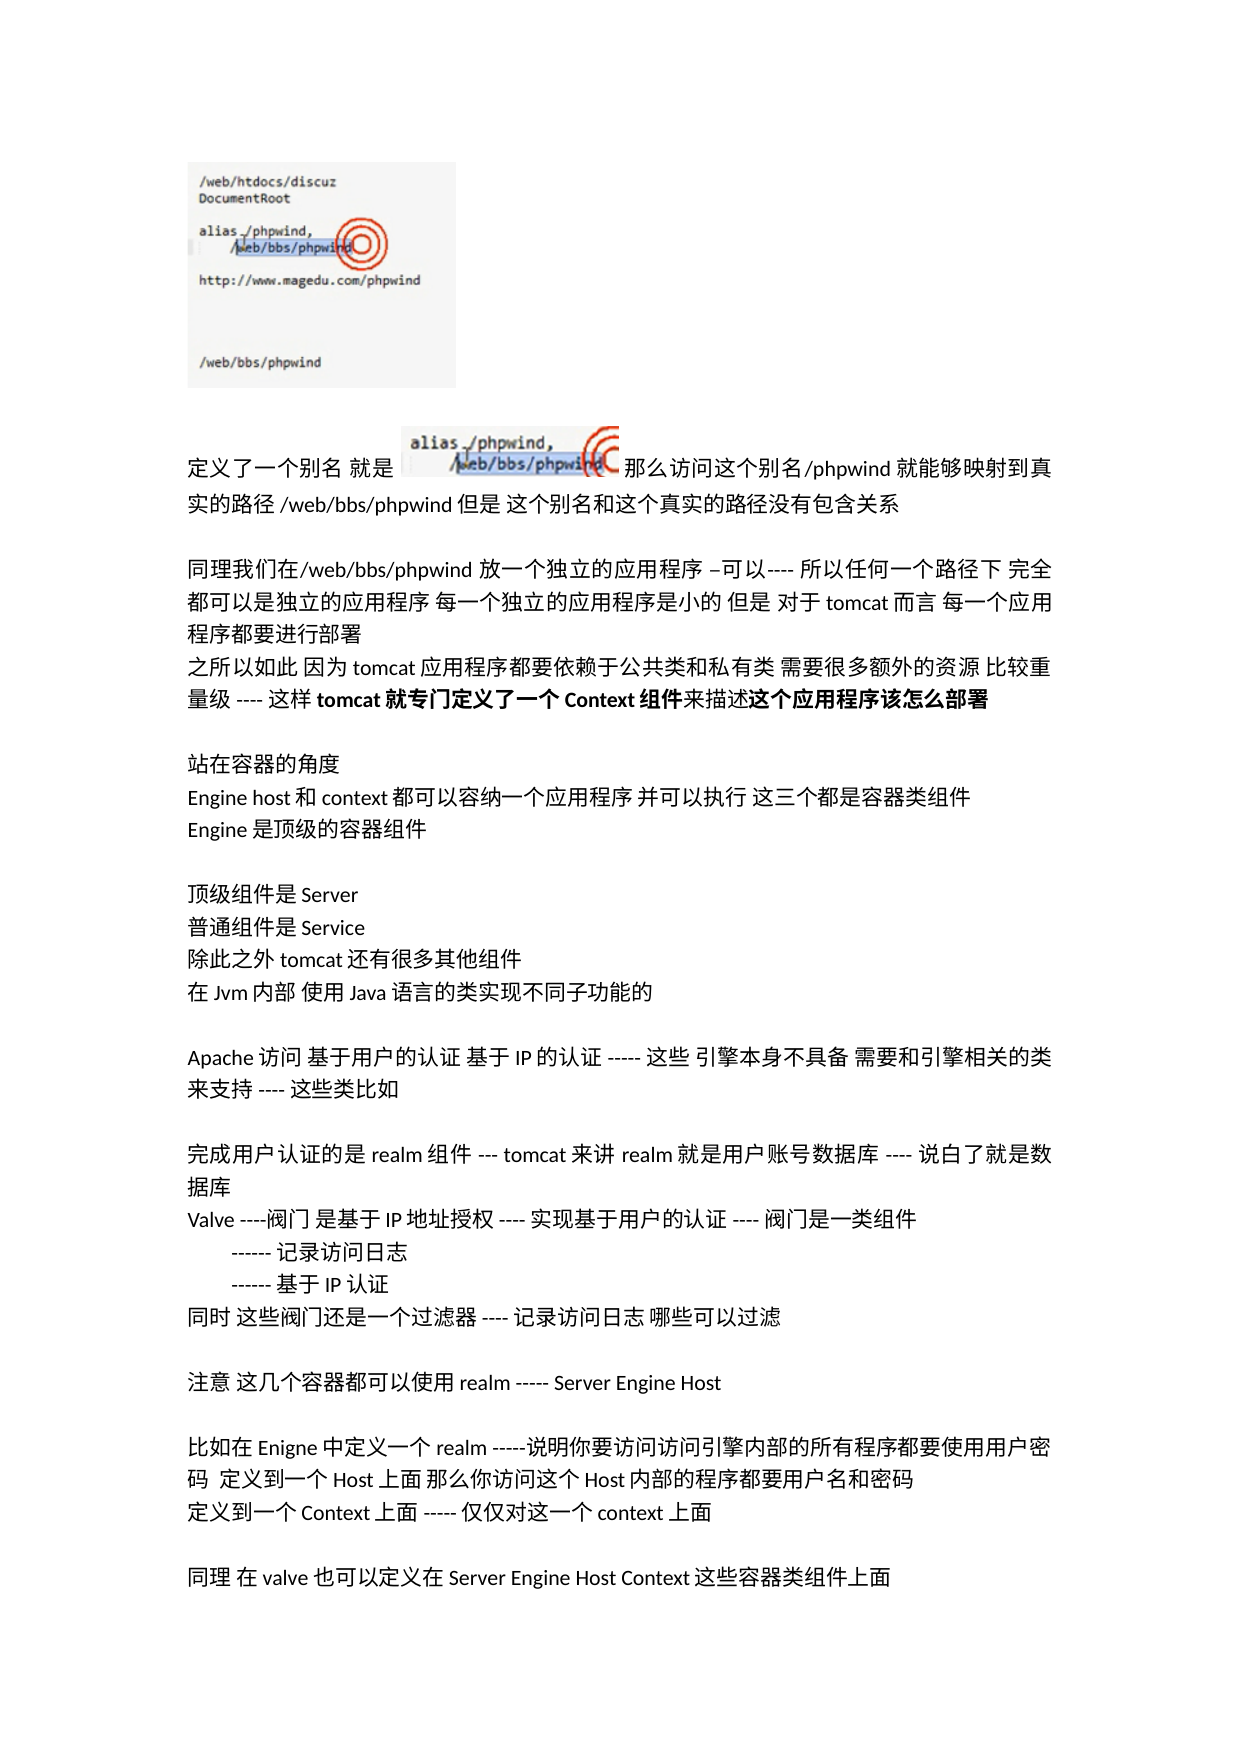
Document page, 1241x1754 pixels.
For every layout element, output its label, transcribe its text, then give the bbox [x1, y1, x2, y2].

text 顶级组件是Server [187, 877, 1053, 909]
text 同理我们在/web/bbs/phpwind 放一个独立的应用程序 –可以---- 所以任何一个路径下 完全都可以是独立的应用程序 每一个独立的应用程序是小的 但是 对于tomcat而言 每一个应用程序都要进行部署 [187, 552, 1053, 649]
text 注意 这几个容器都可以使用realm ----- Server Engine Host [187, 1364, 1053, 1397]
text Engine是顶级的容器组件 [187, 812, 1053, 844]
text 同理 在valve 也可以定义在Server Engine Host Context这些容器类组件上面 [187, 1559, 1053, 1592]
picture [187, 162, 456, 388]
text 站在容器的角度 [187, 747, 1053, 779]
text Apache访问 基于用户的认证 基于IP的认证 ----- 这些 引擎本身不具备 需要和引擎相关的类来支持 ---- 这些类比如 [187, 1039, 1053, 1104]
text 同时 这些阀门还是一个过滤器 ---- 记录访问日志 哪些可以过滤 [187, 1299, 1053, 1332]
text 完成用户认证的是realm组件 --- tomcat来讲 realm就是用户账号数据库 ---- 说白了就是数据库 [187, 1137, 1053, 1202]
text 普通组件是Service [187, 909, 1053, 942]
text ------ 记录访问日志 [187, 1234, 1053, 1267]
text 除此之外 tomcat还有很多其他组件 [187, 942, 1053, 974]
text 比如在Enigne中定义一个realm -----说明你要访问访问引擎内部的所有程序都要使用用户密码 定义到一个Host上面 那么你访问这个Host内部的程序都要用户名和密码 [187, 1429, 1053, 1494]
text ------ 基于IP认证 [187, 1267, 1053, 1299]
picture [401, 426, 619, 477]
text 之所以如此 因为tomcat应用程序都要依赖于公共类和私有类 需要很多额外的资源 比较重量级 ---- 这样 tomcat就专门定义了一个Context组件来描述这个应用程序该怎么部署 [187, 649, 1053, 714]
text Valve ----阀门 是基于IP地址授权 ---- 实现基于用户的认证 ---- 阀门是一类组件 [187, 1202, 1053, 1234]
text 定义了一个别名 就是 那么访问这个别名/phpwind就能够映射到真实的路径 /web/bbs/phpwind 但是 这个别名和这个真实的路径没有包含关系 [187, 422, 1053, 519]
text Engine host和context都可以容纳一个应用程序 并可以执行 这三个都是容器类组件 [187, 779, 1053, 812]
text 定义到一个Context上面 ----- 仅仅对这一个context上面 [187, 1494, 1053, 1527]
text 在Jvm内部 使用Java语言的类实现不同子功能的 [187, 974, 1053, 1007]
